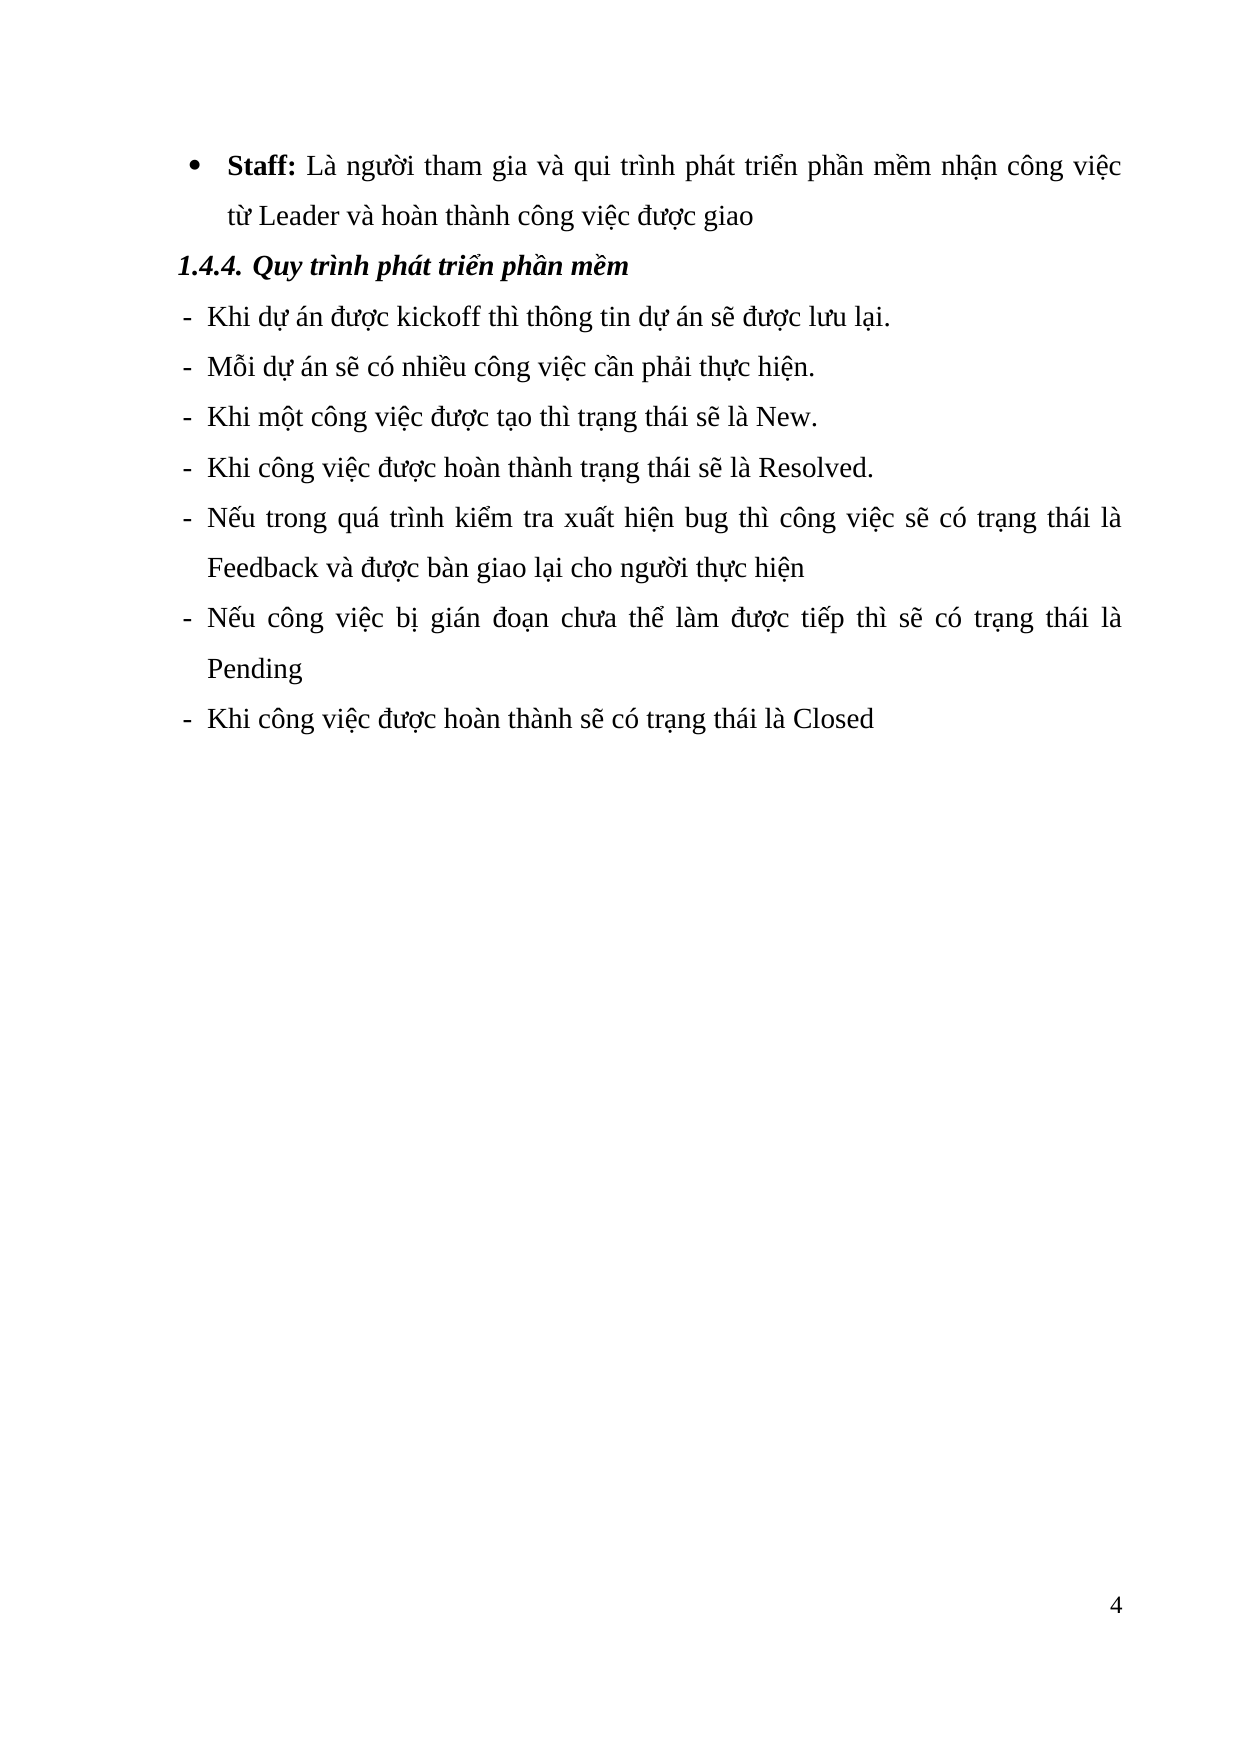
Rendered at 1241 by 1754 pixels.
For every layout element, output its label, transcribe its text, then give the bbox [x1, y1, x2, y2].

list Nếu trong quá trình kiểm tra xuất hiện bug thì công việc sẽ có trạng thái là Feedback và được bàn giao lại cho người thực hiện [192, 500, 1122, 584]
list Nếu công việc bị gián đoạn chưa thể làm được tiếp thì sẽ có trạng thái là Pending [192, 601, 1122, 684]
list Khi công việc được hoàn thành trạng thái sẽ là Resolved. [192, 450, 1122, 483]
list Khi công việc được hoàn thành sẽ có trạng thái là Closed [192, 701, 1122, 735]
list Staff: Là người tham gia và qui trình phát triển phần mềm nhận công việc từ Leader và hoàn thành công việc được giao [189, 148, 1122, 232]
list Khi một công việc được tạo thì trạng thái sẽ là New. [192, 399, 1122, 433]
list Mỗi dự án sẽ có nhiều công việc cần phải thực hiện. [192, 349, 1122, 383]
list Khi dự án được kickoff thì thông tin dự án sẽ được lưu lại. [192, 299, 1122, 332]
subtitle Quy trình phát triển phần mềm [177, 248, 1122, 282]
